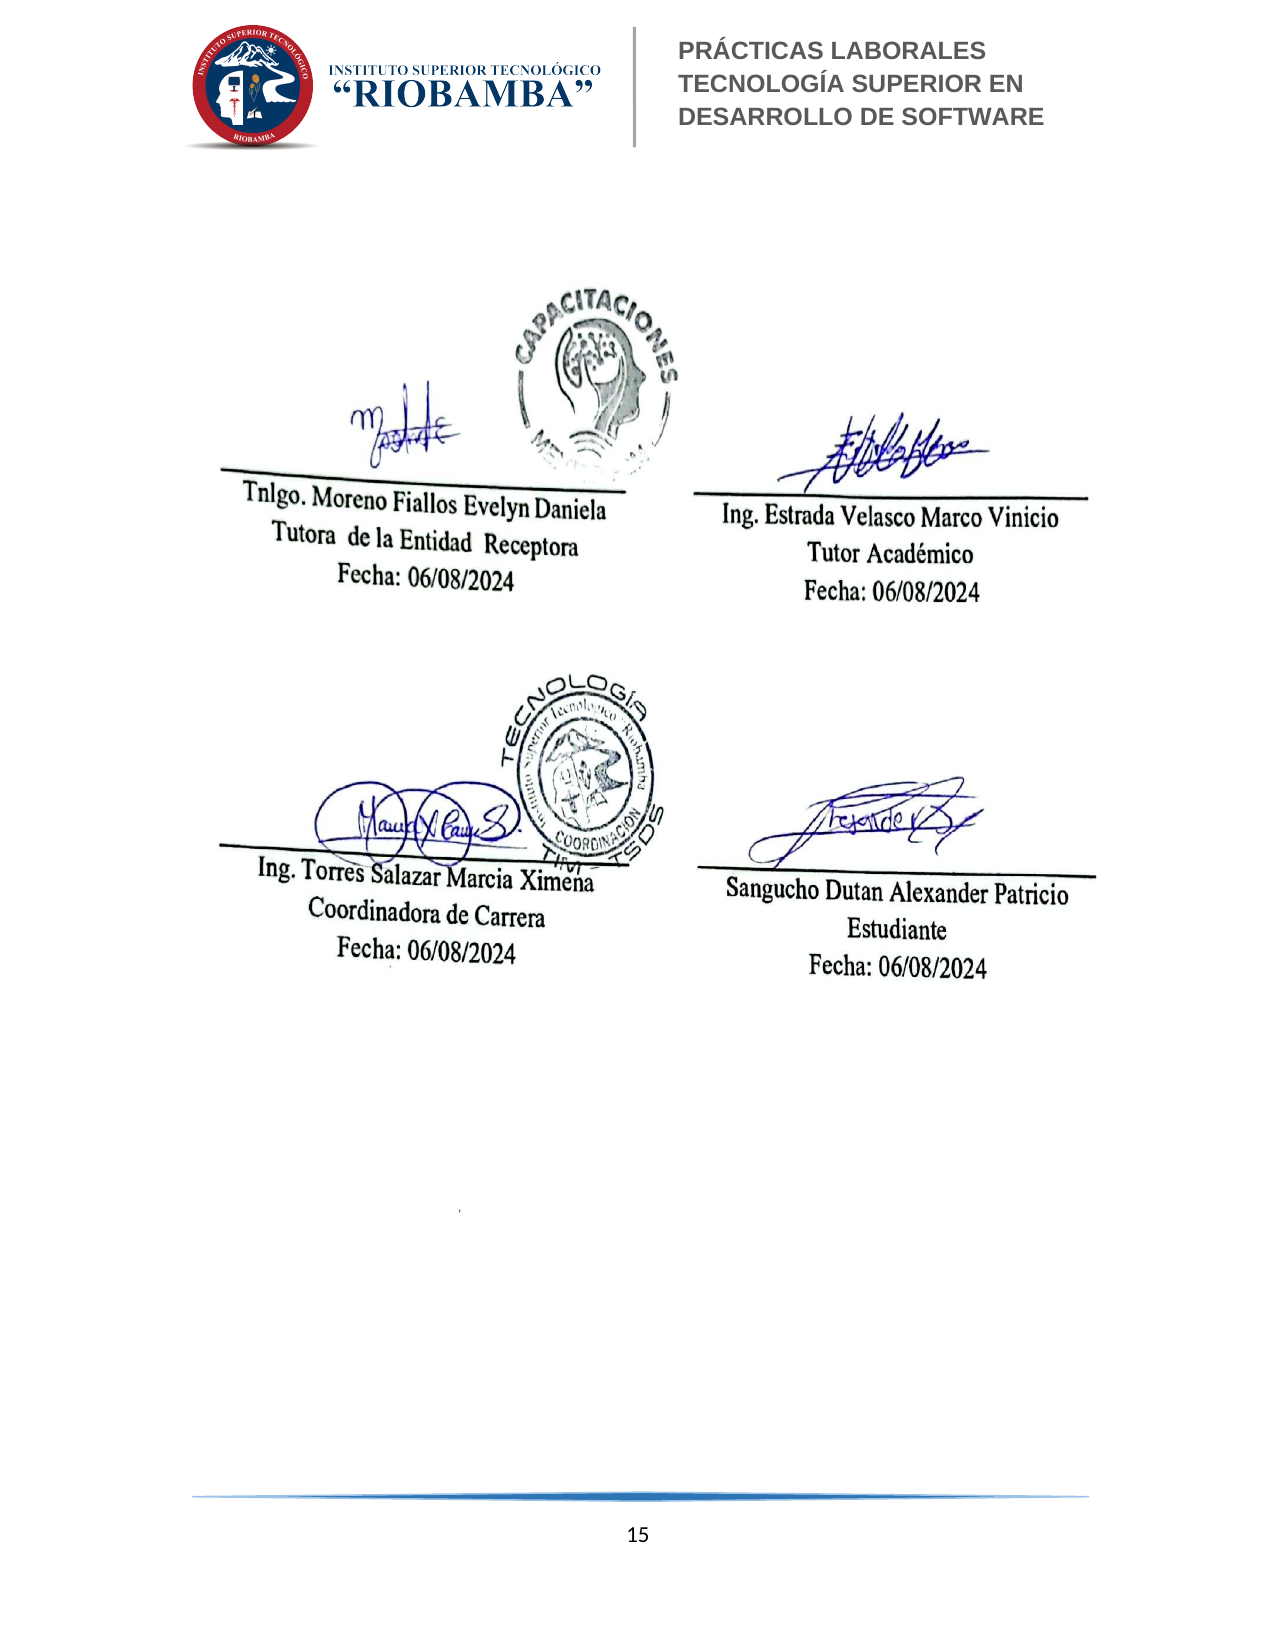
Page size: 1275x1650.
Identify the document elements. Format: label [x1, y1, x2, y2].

picture [177, 21, 603, 155]
picture [162, 195, 1229, 1447]
